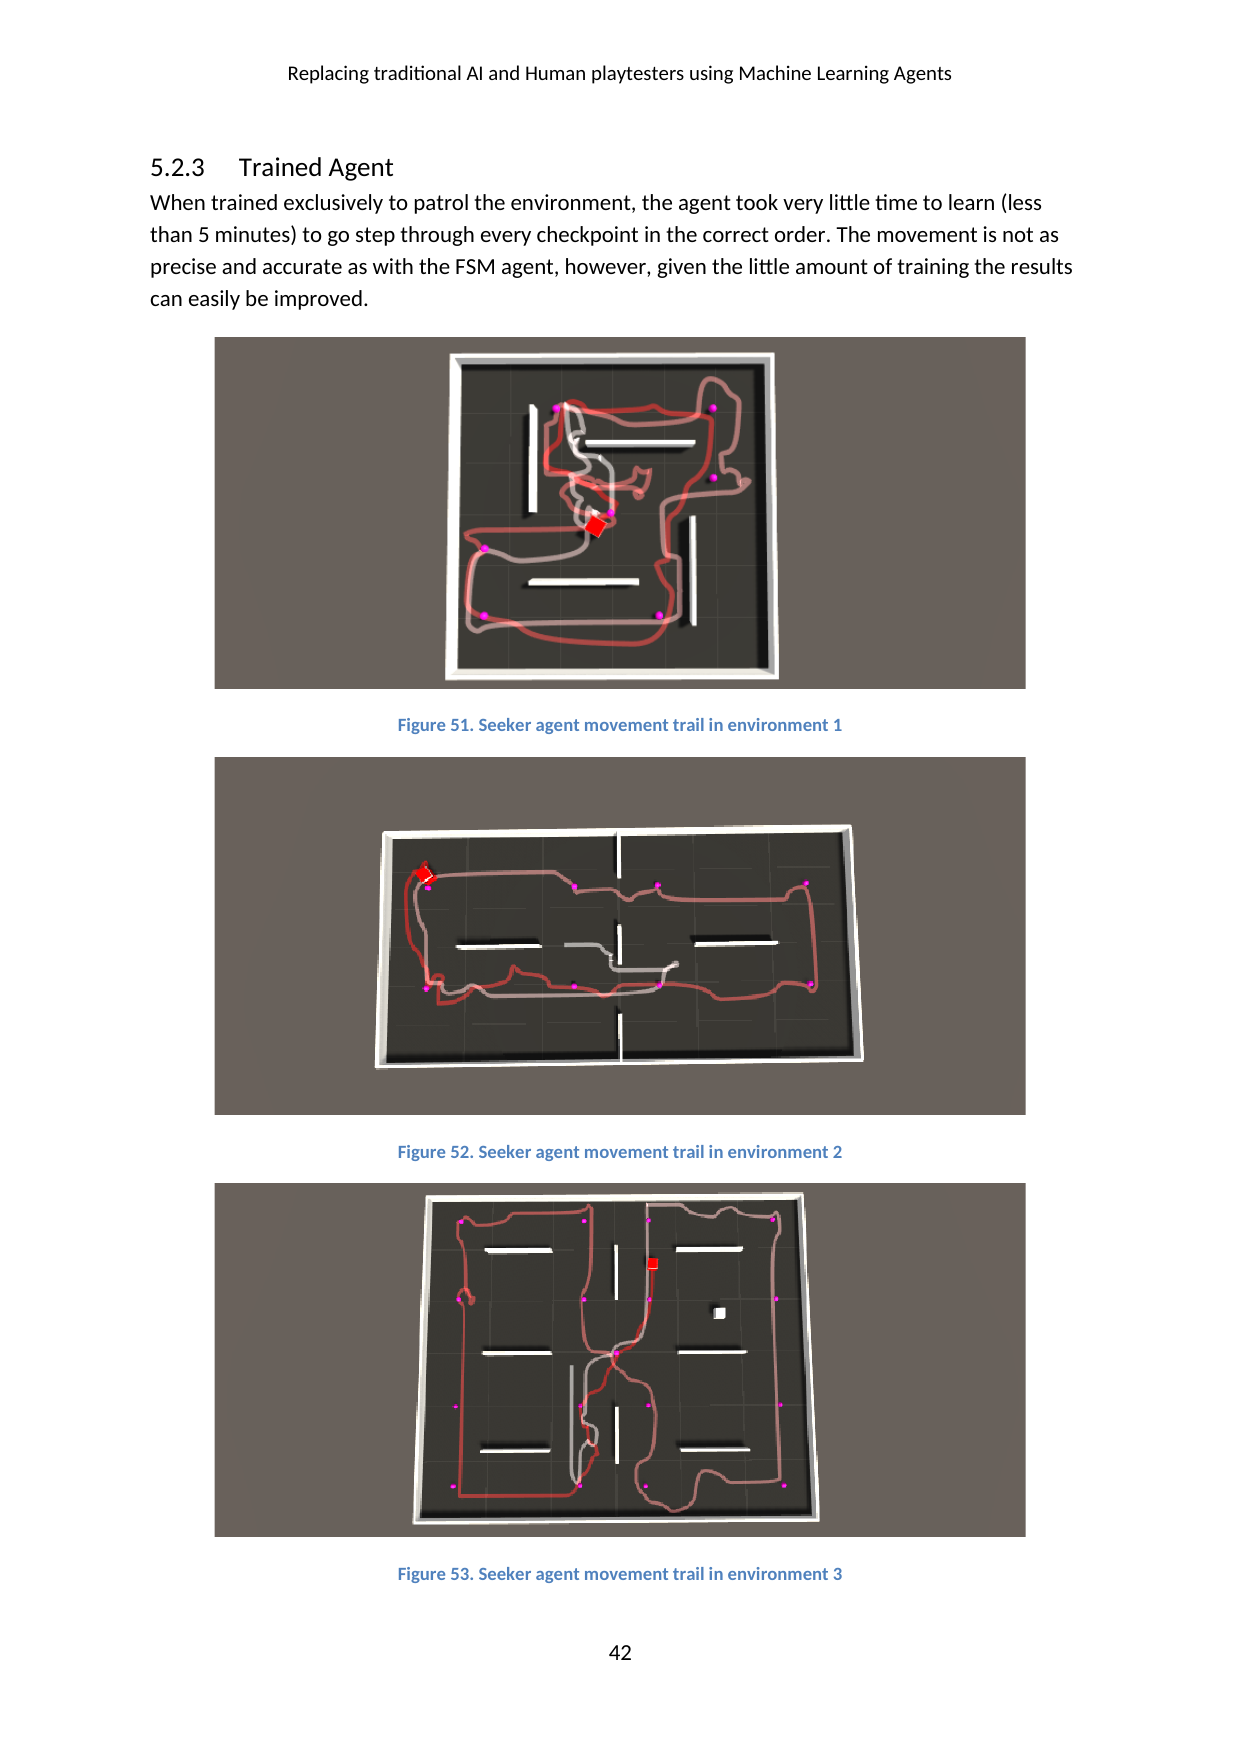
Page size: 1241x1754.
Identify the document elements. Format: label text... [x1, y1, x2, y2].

text Figure 51. Seeker agent movement trail in environment 1 [150, 713, 1090, 736]
text Figure 52. Seeker agent movement trail in environment 2 [150, 1140, 1090, 1163]
picture [214, 757, 1026, 1115]
picture [214, 337, 1026, 689]
subtitle 5.2.3 Trained Agent [150, 150, 1090, 183]
picture [214, 1183, 1026, 1537]
text Figure 53. Seeker agent movement trail in environment 3 [150, 1562, 1090, 1584]
text When trained exclusively to patrol the environment, the agent took very little time to learn (less than 5 minutes) to go step through every checkpoint in the correct order. The movement is not as precise and accurate as with the FSM agent, however, given the little amount of training the results can easily be improved. [150, 188, 1090, 312]
